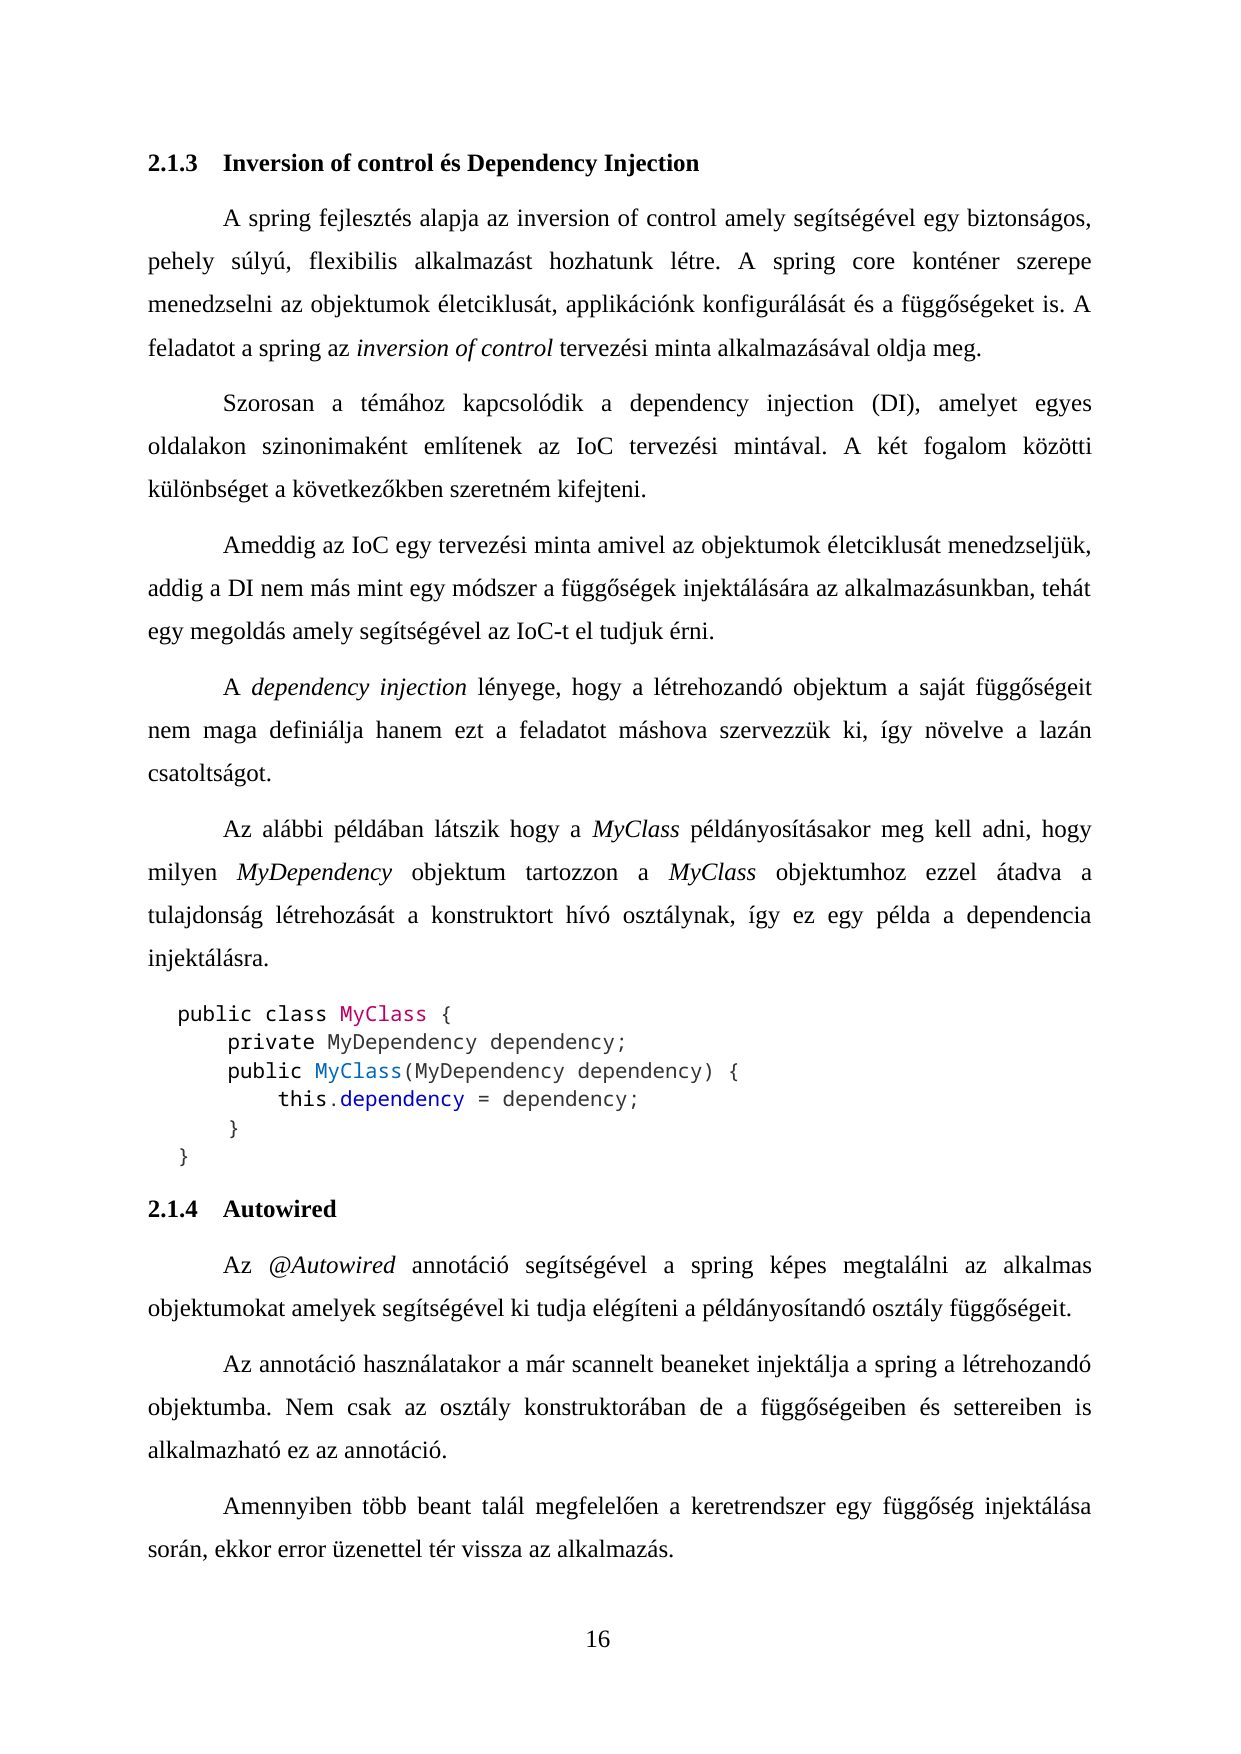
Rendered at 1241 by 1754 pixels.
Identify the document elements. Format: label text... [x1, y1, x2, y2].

text Szorosan a témához kapcsolódik a dependency injection (DI), amelyet egyes oldalakon szinonimaként említenek az IoC tervezési mintával. A két fogalom közötti különbséget a következőkben szeretném kifejteni. [148, 388, 1092, 503]
text this.dependency = dependency; [177, 1084, 1092, 1113]
text A dependency injection lényege, hogy a létrehozandó objektum a saját függőségeit nem maga definiálja hanem ezt a feladatot máshova szervezzük ki, így növelve a lazán csatoltságot. [148, 672, 1092, 787]
text Amennyiben több beant talál megfelelően a keretrendszer egy függőség injektálása során, ekkor error üzenettel tér vissza az alkalmazás. [148, 1491, 1092, 1563]
text } [177, 1141, 1092, 1169]
text A spring fejlesztés alapja az inversion of control amely segítségével egy biztonságos, pehely súlyú, flexibilis alkalmazást hozhatunk létre. A spring core konténer szerepe menedzselni az objektumok életciklusát, applikációnk konfigurálását és a függőségeket is. A feladatot a spring az inversion of control tervezési minta alkalmazásával oldja meg. [148, 203, 1092, 361]
text private MyDependency dependency; [177, 1027, 1092, 1056]
text Az alábbi példában látszik hogy a MyClass példányosításakor meg kell adni, hogy milyen MyDependency objektum tartozzon a MyClass objektumhoz ezzel átadva a tulajdonság létrehozását a konstruktort hívó osztálynak, így ez egy példa a dependencia injektálásra. [148, 814, 1092, 972]
text } [177, 1113, 1092, 1141]
text public MyClass(MyDependency dependency) { [177, 1056, 1092, 1084]
text Az annotáció használatakor a már scannelt beaneket injektálja a spring a létrehozandó objektumba. Nem csak az osztály konstruktorában de a függőségeiben és settereiben is alkalmazható ez az annotáció. [148, 1349, 1092, 1464]
text public class MyClass { [177, 999, 1092, 1027]
list Autowired [148, 1194, 1092, 1223]
text Az @Autowired annotáció segítségével a spring képes megtalálni az alkalmas objektumokat amelyek segítségével ki tudja elégíteni a példányosítandó osztály függőségeit. [148, 1250, 1092, 1322]
text Ameddig az IoC egy tervezési minta amivel az objektumok életciklusát menedzseljük, addig a DI nem más mint egy módszer a függőségek injektálására az alkalmazásunkban, tehát egy megoldás amely segítségével az IoC-t el tudjuk érni. [148, 530, 1092, 645]
list Inversion of control és Dependency Injection [148, 148, 1092, 176]
